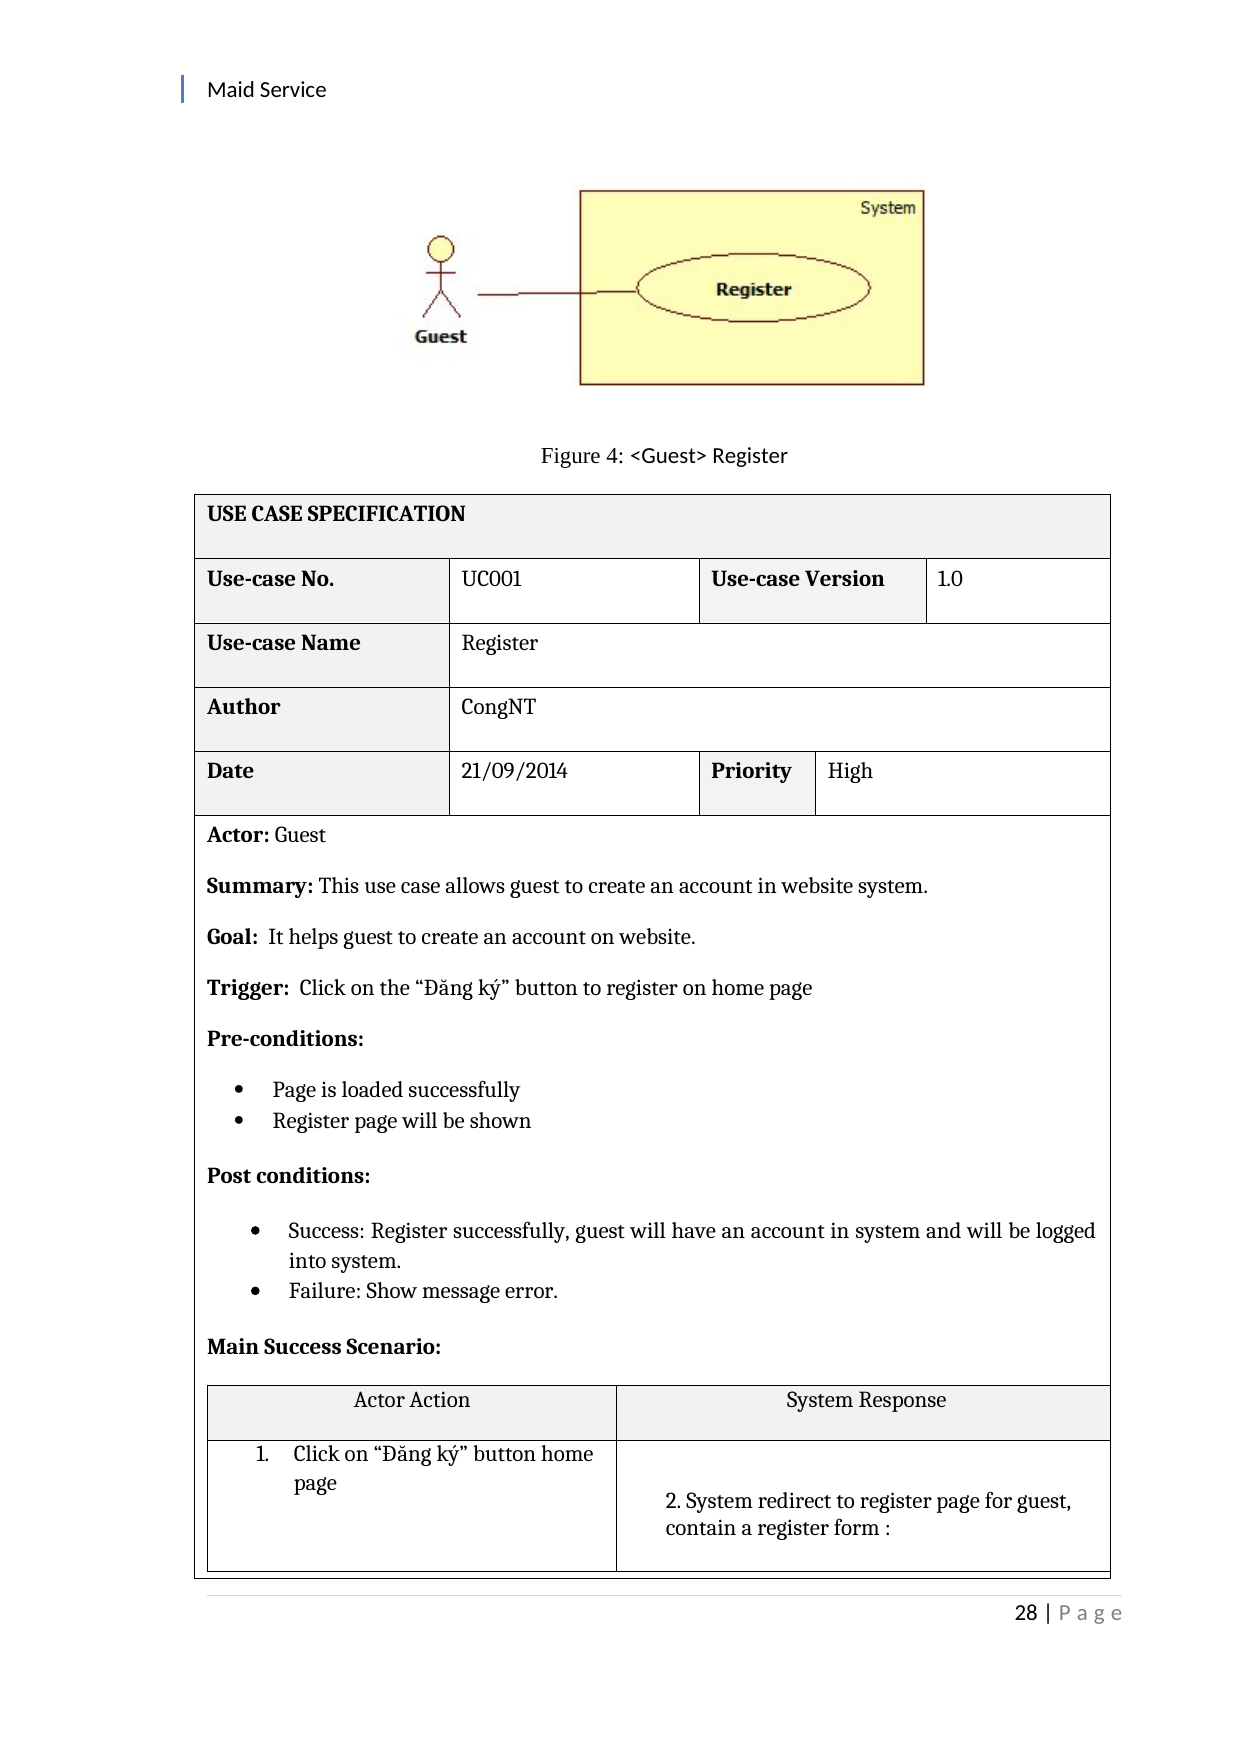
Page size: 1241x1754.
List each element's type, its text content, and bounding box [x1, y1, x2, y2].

table_cell Priority [700, 752, 815, 815]
picture [373, 160, 955, 417]
text Figure 4: <Guest> Register [207, 441, 1122, 469]
table_cell Register [450, 624, 1110, 687]
table_cell Date [195, 752, 449, 815]
table_cell Use-case Version [700, 559, 926, 622]
table_header USE CASE SPECIFICATION [195, 495, 1110, 558]
table_cell Author [195, 688, 449, 751]
table_cell Use-case No. [195, 559, 449, 622]
table_cell Use-case Name [195, 624, 449, 687]
table_cell 1.0 [927, 559, 1110, 622]
table_cell CongNT [450, 688, 1110, 751]
table_cell High [816, 752, 1110, 815]
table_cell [195, 816, 1110, 1578]
table_cell UC001 [450, 559, 699, 622]
table_cell 21/09/2014 [450, 752, 699, 815]
